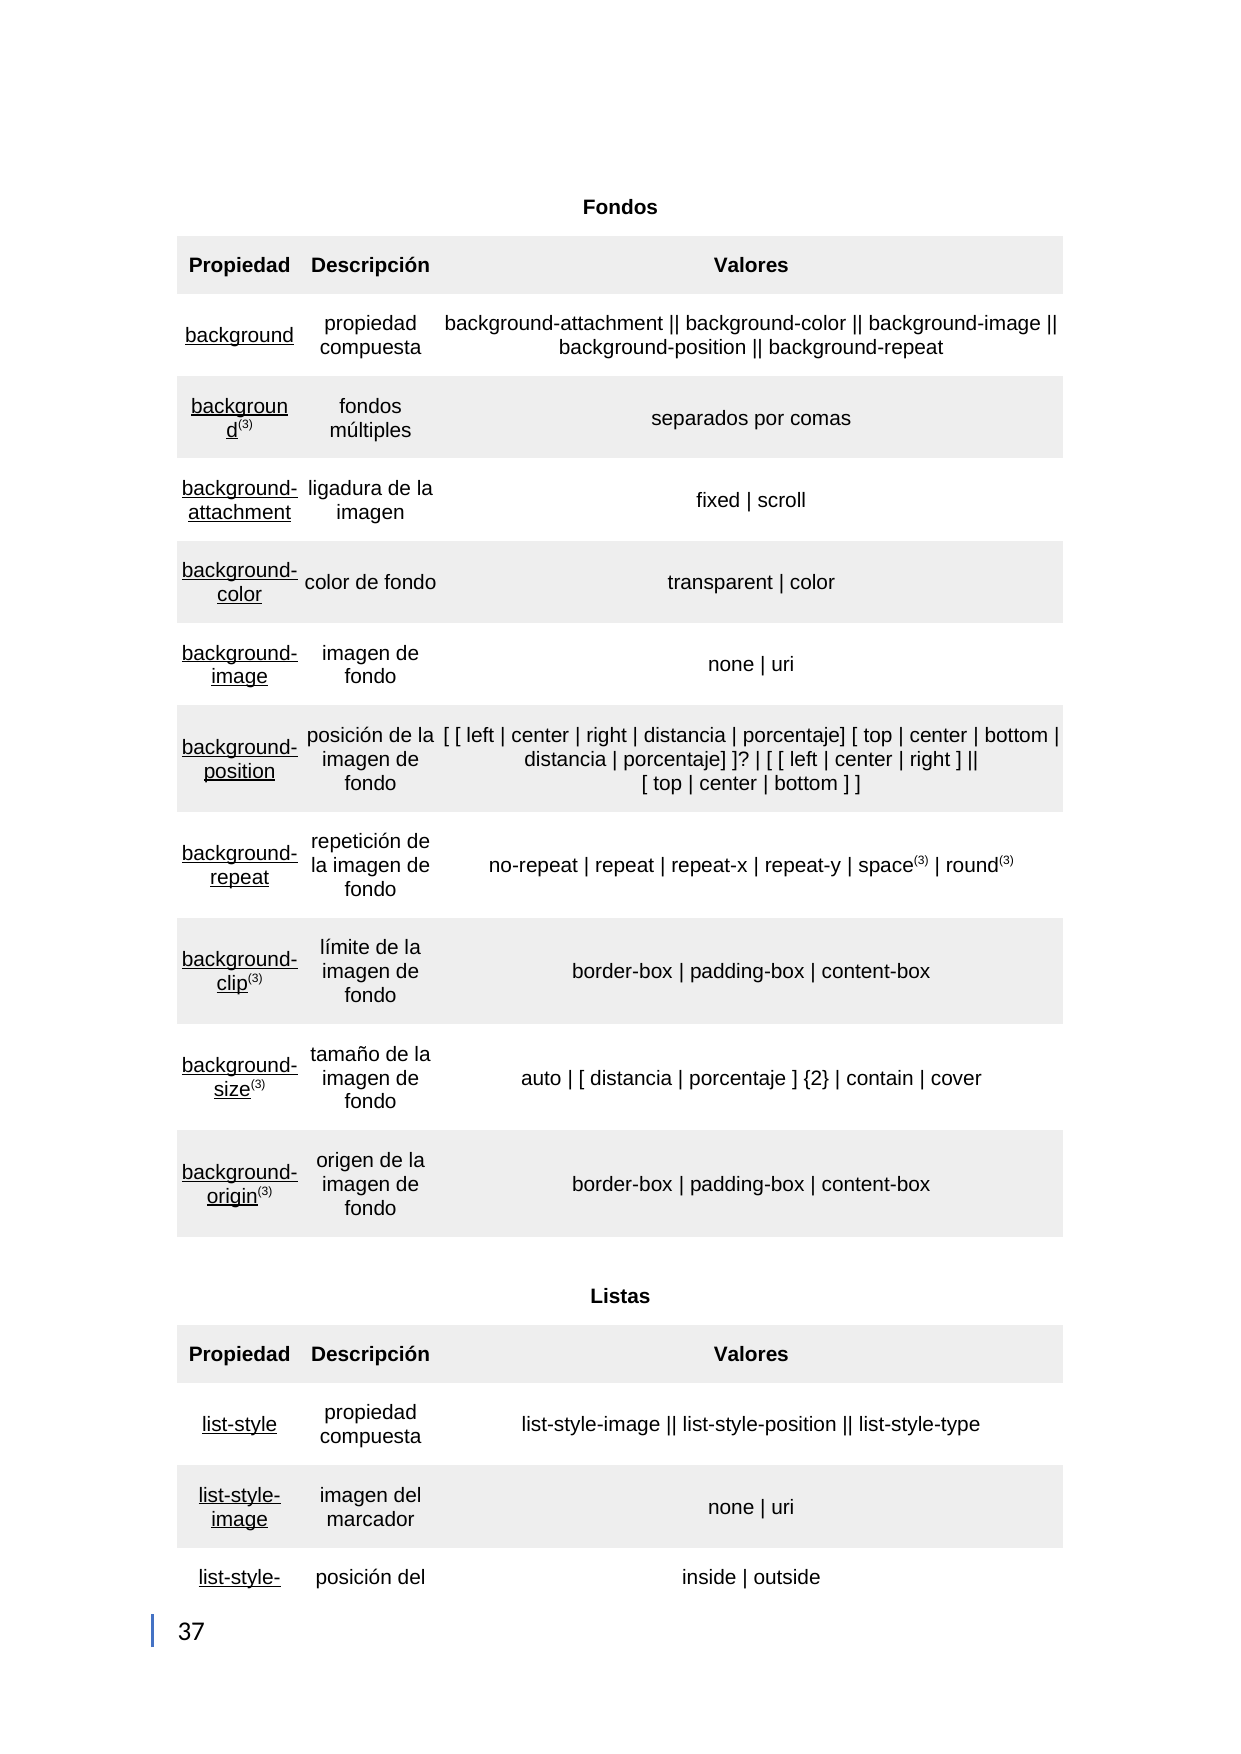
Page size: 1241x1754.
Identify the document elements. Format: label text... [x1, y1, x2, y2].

table_cell background-position [177, 705, 302, 812]
table_cell no-repeat | repeat | repeat-x | repeat-y | space(3) | round(3) [439, 812, 1063, 918]
table_cell background-repeat [177, 812, 302, 918]
table_cell background-attachment [177, 459, 302, 541]
table_cell [ [ left | center | right | distancia | porcentaje] [ top | center | bottom | distancia | porcentaje] ]? | [ [ left | center | right ] || [ top | center | bottom ] ] [439, 705, 1063, 812]
table_cell Descripción [302, 1325, 439, 1383]
table_cell background-origin(3) [177, 1130, 302, 1237]
table_cell Descripción [302, 236, 439, 294]
table_cell inside | outside [439, 1548, 1063, 1606]
table_cell Listas [177, 1237, 1063, 1325]
table_cell background-size(3) [177, 1024, 302, 1130]
table_cell background(3) [177, 376, 302, 458]
table_cell background-color [177, 541, 302, 623]
table_cell border-box | padding-box | content-box [439, 1130, 1063, 1237]
table_cell background-clip(3) [177, 918, 302, 1024]
table_cell color de fondo [302, 541, 439, 623]
table_cell posición de la imagen de fondo [302, 705, 439, 812]
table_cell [302, 1548, 439, 1606]
table_cell auto | [ distancia | porcentaje ] {2} | contain | cover [439, 1024, 1063, 1130]
table_cell list-style-image || list-style-position || list-style-type [439, 1383, 1063, 1465]
table_cell list-style [177, 1383, 302, 1465]
table_cell fixed | scroll [439, 459, 1063, 541]
table_cell border-box | padding-box | content-box [439, 918, 1063, 1024]
table_cell propiedad compuesta [302, 294, 439, 376]
table_cell imagen de fondo [302, 623, 439, 705]
table_cell background [177, 294, 302, 376]
table_cell repetición de la imagen de fondo [302, 812, 439, 918]
table_cell Valores [439, 1325, 1063, 1383]
table_cell Valores [439, 236, 1063, 294]
table_cell propiedad compuesta [302, 1383, 439, 1465]
table_cell fondos múltiples [302, 376, 439, 458]
table_cell list-style-image [177, 1465, 302, 1548]
table_cell tamaño de la imagen de fondo [302, 1024, 439, 1130]
table_cell límite de la imagen de fondo [302, 918, 439, 1024]
table_cell imagen del marcador [302, 1465, 439, 1548]
table_cell transparent | color [439, 541, 1063, 623]
table_cell background-attachment || background-color || background-image || background-position || background-repeat [439, 294, 1063, 376]
table_cell ligadura de la imagen [302, 459, 439, 541]
table_cell Propiedad [177, 236, 302, 294]
table_cell background-image [177, 623, 302, 705]
table_cell none | uri [439, 623, 1063, 705]
table_cell origen de la imagen de fondo [302, 1130, 439, 1237]
table_cell none | uri [439, 1465, 1063, 1548]
table_cell list-style-position [177, 1548, 302, 1606]
table_cell Fondos [177, 148, 1063, 236]
table_cell Propiedad [177, 1325, 302, 1383]
table_cell separados por comas [439, 376, 1063, 458]
